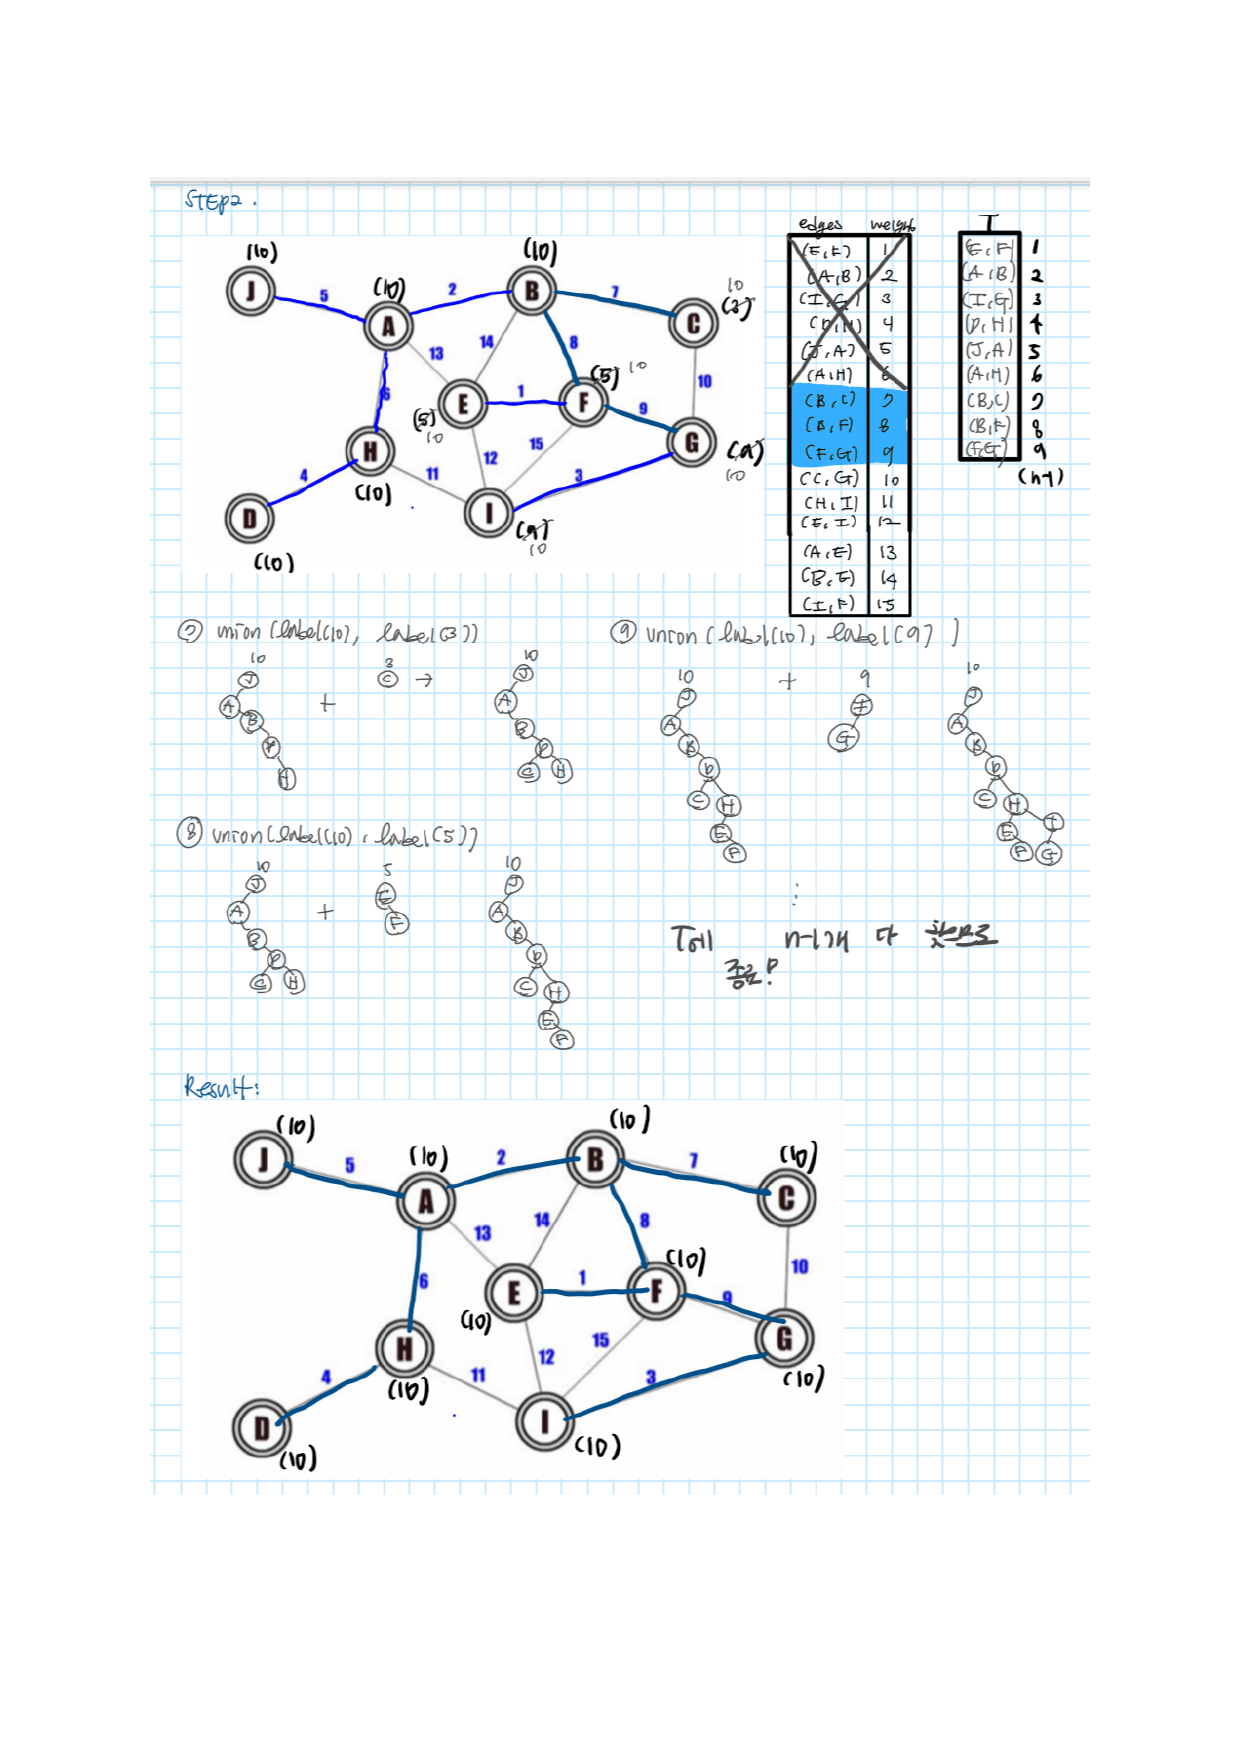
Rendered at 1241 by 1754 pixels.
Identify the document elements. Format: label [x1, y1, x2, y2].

picture [150, 177, 1091, 1495]
